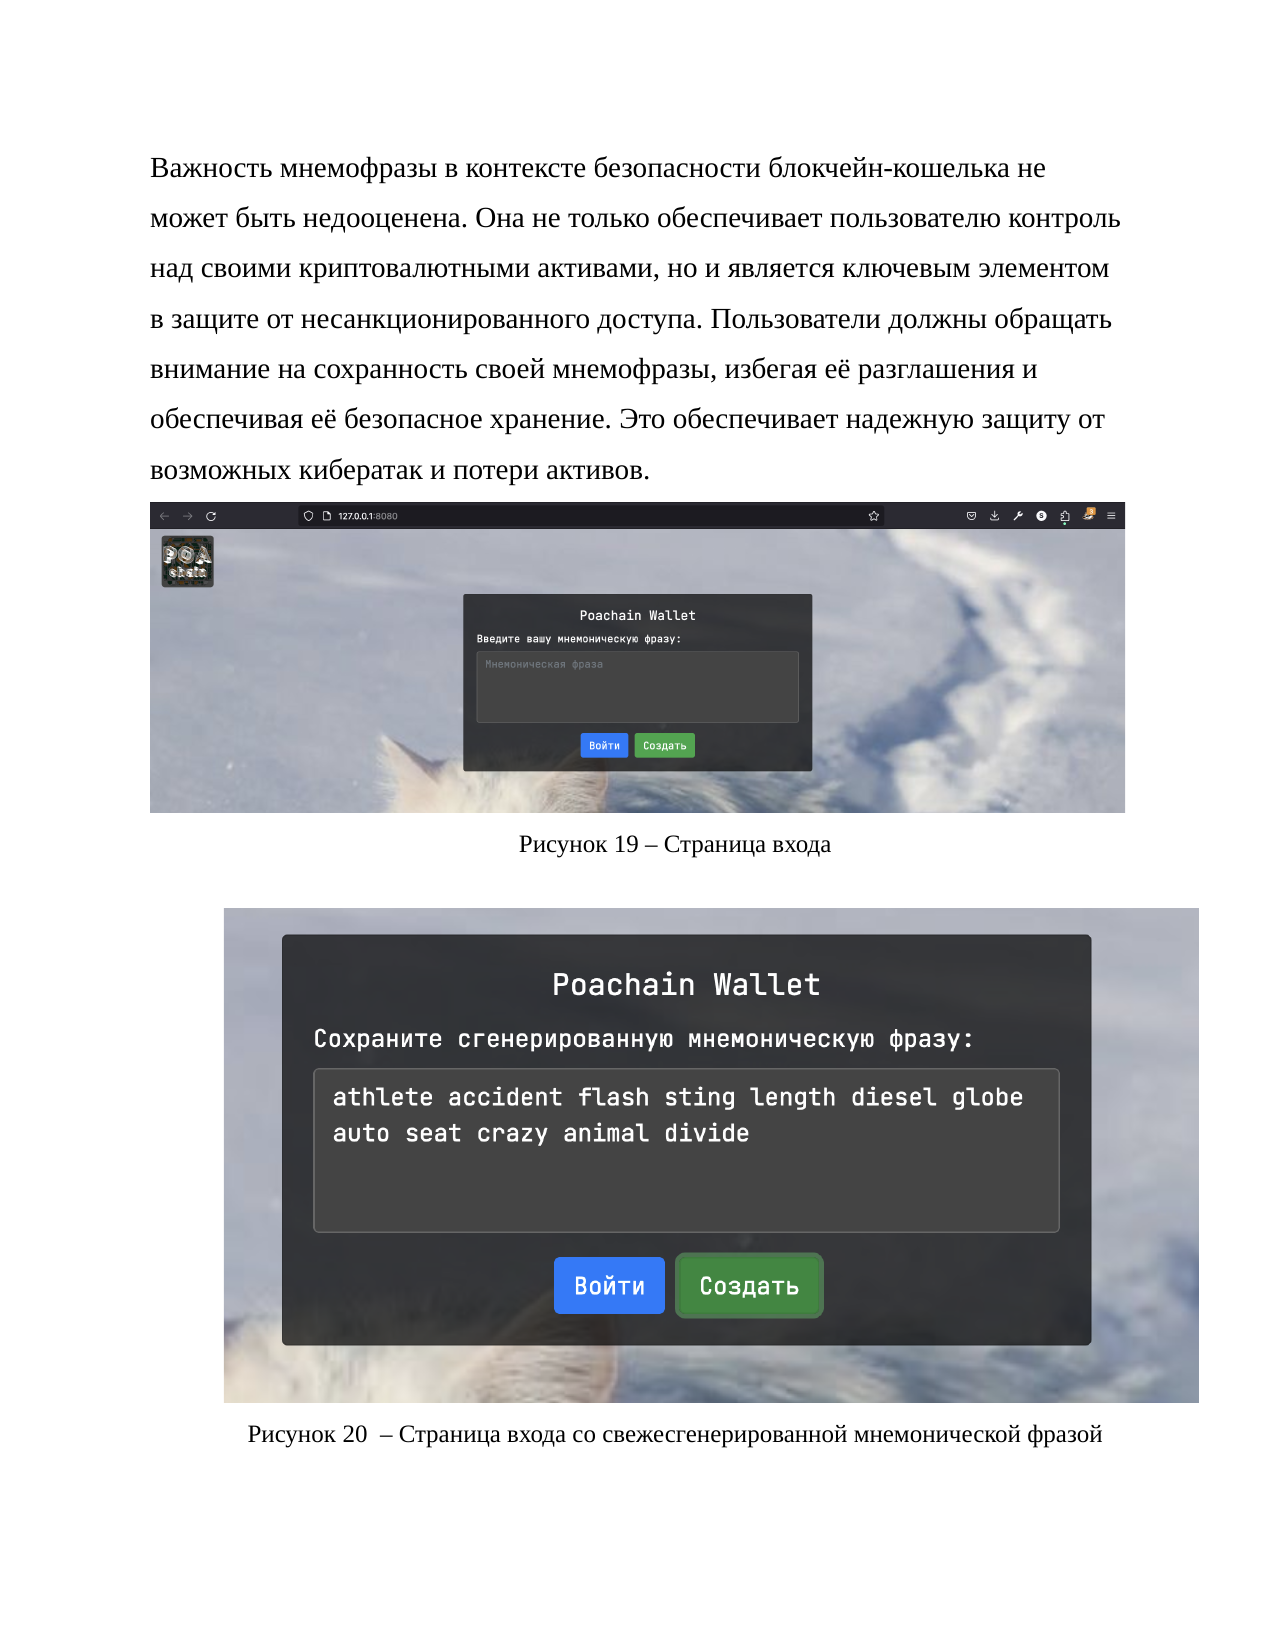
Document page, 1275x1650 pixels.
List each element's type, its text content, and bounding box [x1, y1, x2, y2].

text Рисунок 20 – Страница входа со свежесгенерированной мнемонической фразой [225, 1419, 1125, 1448]
picture [223, 908, 1199, 1403]
picture [150, 502, 1125, 813]
text Важность мнемофразы в контексте безопасности блокчейн-кошелька не может быть недооценена. Она не только обеспечивает пользователю контроль над своими криптовалютными активами, но и является ключевым элементом в защите от несанкционированного доступа. Пользователи должны обращать внимание на сохранность своей мнемофразы, избегая её разглашения и обеспечивая её безопасное хранение. Это обеспечивает надежную защиту от возможных кибератак и потери активов. [150, 150, 1125, 485]
text Рисунок 19 – Страница входа [225, 829, 1125, 858]
